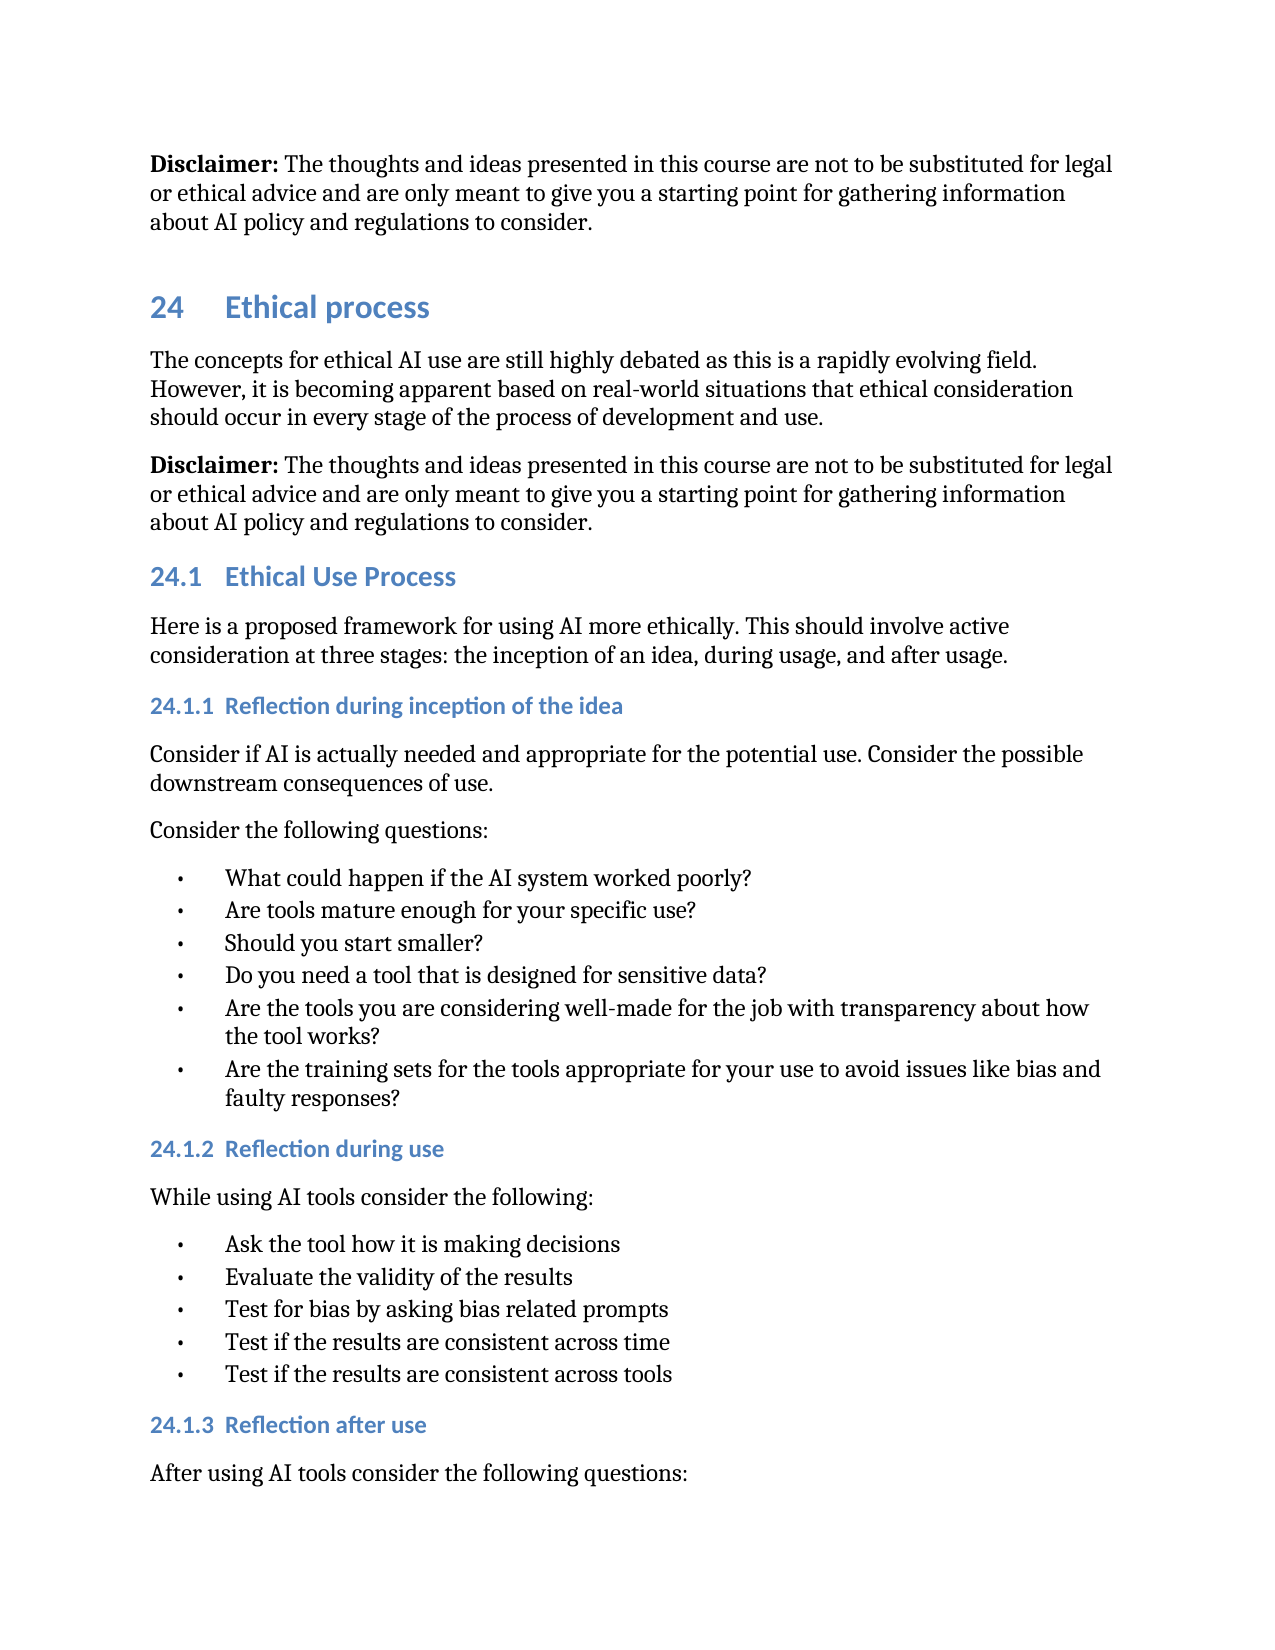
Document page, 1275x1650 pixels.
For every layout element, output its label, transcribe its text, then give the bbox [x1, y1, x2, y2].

subtitle 24.1.2 Reflection during use [150, 1133, 1125, 1164]
list Test if the results are consistent across tools [175, 1360, 1125, 1389]
text Consider the following questions: [150, 816, 1125, 845]
subtitle 24 Ethical process [150, 286, 1125, 327]
list Ask the tool how it is making decisions [175, 1230, 1125, 1259]
list Test if the results are consistent across time [175, 1327, 1125, 1356]
list Evaluate the validity of the results [175, 1262, 1125, 1291]
subtitle 24.1 Ethical Use Process [150, 558, 1125, 593]
text Here is a proposed framework for using AI more ethically. This should involve active consideration at three stages: the inception of an idea, during usage, and after usage. [150, 612, 1125, 670]
list Should you start smaller? [175, 928, 1125, 957]
text Consider if AI is actually needed and appropriate for the potential use. Consider the possible downstream consequences of use. [150, 740, 1125, 797]
text Disclaimer: The thoughts and ideas presented in this course are not to be substituted for legal or ethical advice and are only meant to give you a starting point for gathering information about AI policy and regulations to consider. [150, 451, 1125, 537]
text Disclaimer: The thoughts and ideas presented in this course are not to be substituted for legal or ethical advice and are only meant to give you a starting point for gathering information about AI policy and regulations to consider. [150, 150, 1125, 236]
text While using AI tools consider the following: [150, 1182, 1125, 1211]
list Are tools mature enough for your specific use? [175, 896, 1125, 925]
list Are the training sets for the tools appropriate for your use to avoid issues like bias and faulty responses? [175, 1055, 1125, 1112]
list Are the tools you are considering well-made for the job with transparency about how the tool works? [175, 993, 1125, 1051]
text The concepts for ethical AI use are still highly debated as this is a rapidly evolving field. However, it is becoming apparent based on real-world situations that ethical consideration should occur in every stage of the process of development and use. [150, 346, 1125, 432]
list What could happen if the AI system worked poorly? [175, 863, 1125, 892]
list Test for bias by asking bias related prompts [175, 1295, 1125, 1324]
list Do you need a tool that is designed for sensitive data? [175, 961, 1125, 990]
text After using AI tools consider the following questions: [150, 1459, 1125, 1487]
subtitle 24.1.3 Reflection after use [150, 1409, 1125, 1440]
subtitle 24.1.1 Reflection during inception of the idea [150, 691, 1125, 721]
